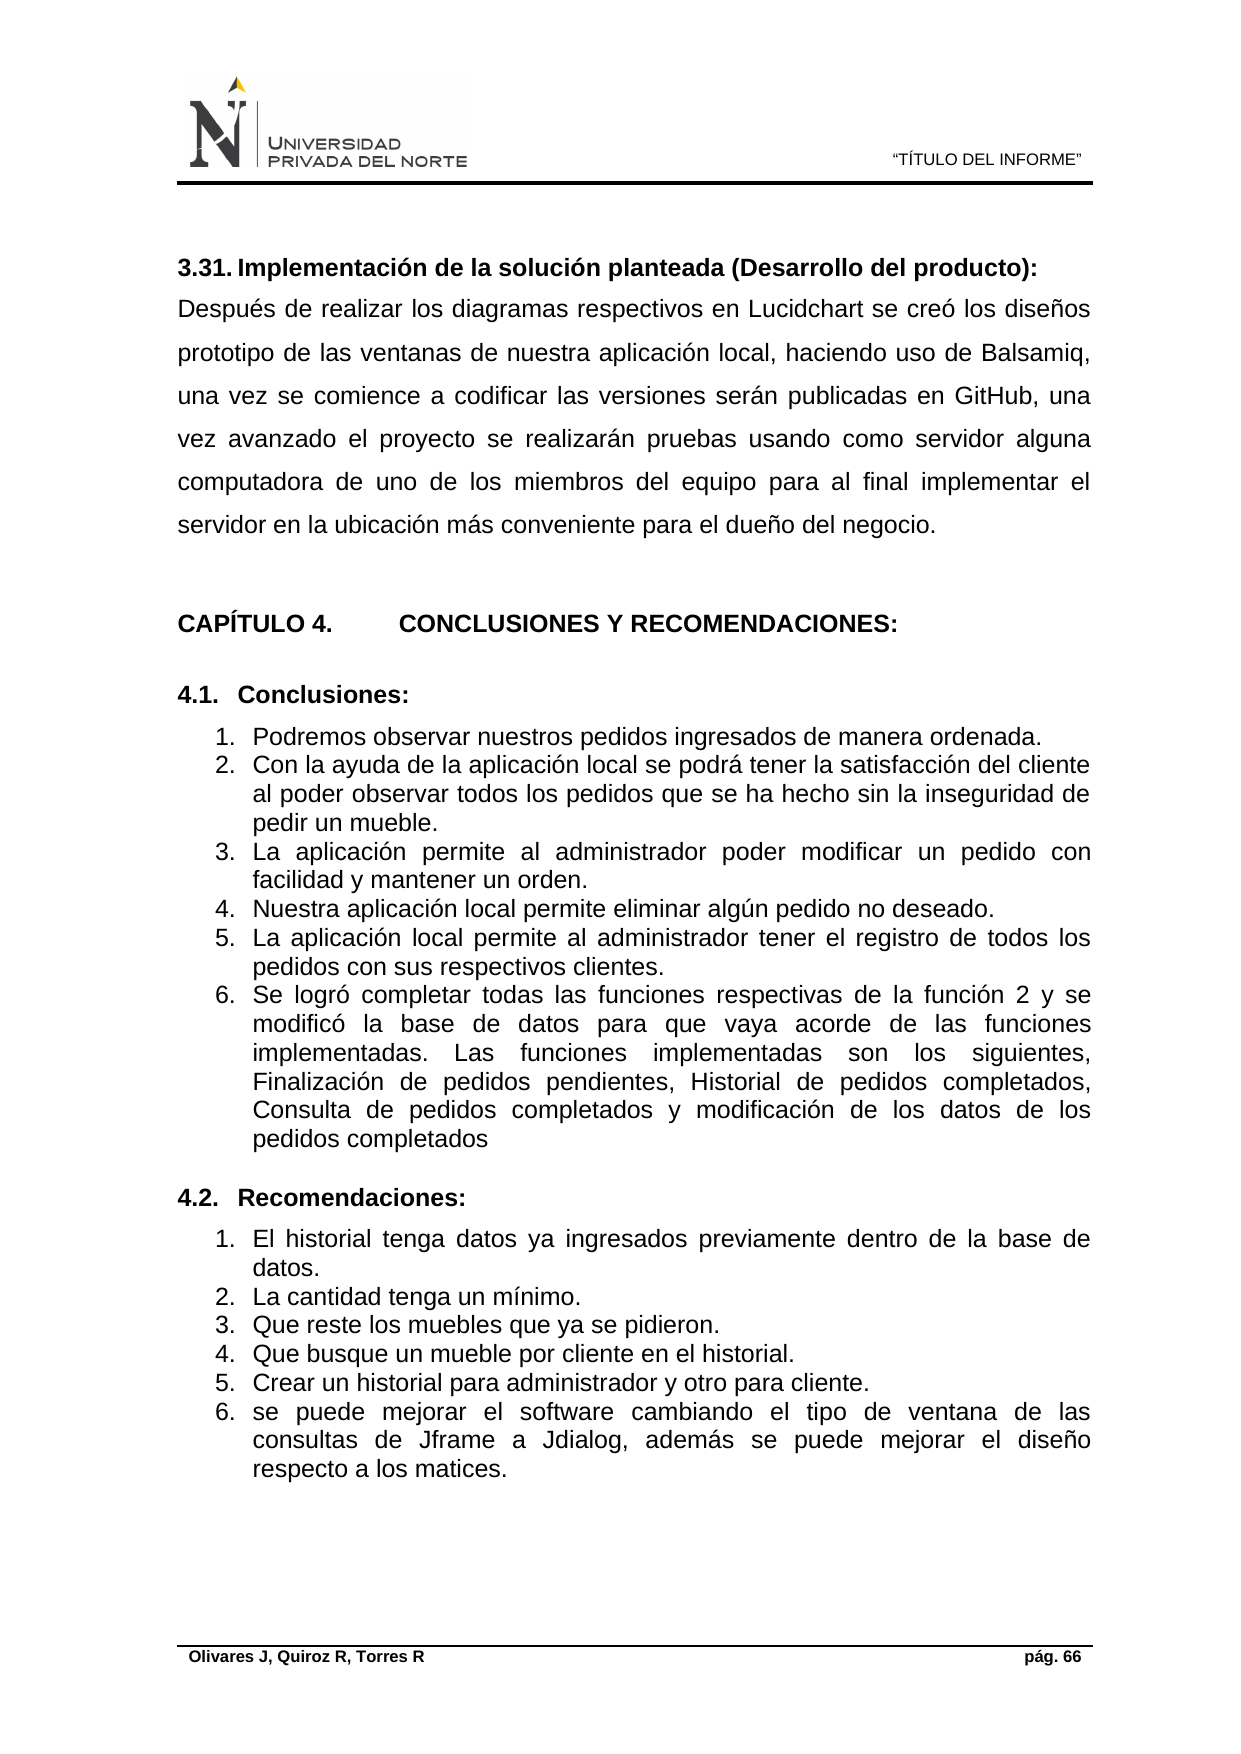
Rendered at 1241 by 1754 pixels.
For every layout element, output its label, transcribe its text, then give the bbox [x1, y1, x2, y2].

list se puede mejorar el software cambiando el tipo de ventana de las consultas de Jframe a Jdialog, además se puede mejorar el diseño respecto a los matices. [215, 1397, 1092, 1483]
picture [188, 73, 469, 169]
subtitle Conclusiones: [177, 680, 1092, 709]
list Se logró completar todas las funciones respectivas de la función 2 y se modificó la base de datos para que vaya acorde de las funciones implementadas. Las funciones implementadas son los siguientes, Finalización de pedidos pendientes, Historial de pedidos completados, Consulta de pedidos completados y modificación de los datos de los pedidos completados [215, 980, 1092, 1153]
text Después de realizar los diagramas respectivos en Lucidchart se creó los diseños prototipo de las ventanas de nuestra aplicación local, haciendo uso de Balsamiq, una vez se comience a codificar las versiones serán publicadas en GitHub, una vez avanzado el proyecto se realizarán pruebas usando como servidor alguna computadora de uno de los miembros del equipo para al final implementar el servidor en la ubicación más conveniente para el dueño del negocio. [177, 294, 1092, 539]
list Que reste los muebles que ya se pidieron. [215, 1311, 1092, 1339]
list La cantidad tenga un mínimo. [215, 1282, 1092, 1311]
list Que busque un mueble por cliente en el historial. [215, 1339, 1092, 1368]
subtitle Implementación de la solución planteada (Desarrollo del producto): [177, 253, 1092, 282]
list Crear un historial para administrador y otro para cliente. [215, 1368, 1092, 1397]
list Nuestra aplicación local permite eliminar algún pedido no deseado. [215, 894, 1092, 923]
list La aplicación permite al administrador poder modificar un pedido con facilidad y mantener un orden. [215, 836, 1092, 894]
list Con la ayuda de la aplicación local se podrá tener la satisfacción del cliente al poder observar todos los pedidos que se ha hecho sin la inseguridad de pedir un mueble. [215, 750, 1092, 836]
subtitle CONCLUSIONES Y RECOMENDACIONES: [177, 609, 1092, 637]
list Podremos observar nuestros pedidos ingresados de manera ordenada. [215, 721, 1092, 750]
subtitle Recomendaciones: [177, 1183, 1092, 1212]
list El historial tenga datos ya ingresados previamente dentro de la base de datos. [215, 1224, 1092, 1282]
list La aplicación local permite al administrador tener el registro de todos los pedidos con sus respectivos clientes. [215, 923, 1092, 980]
